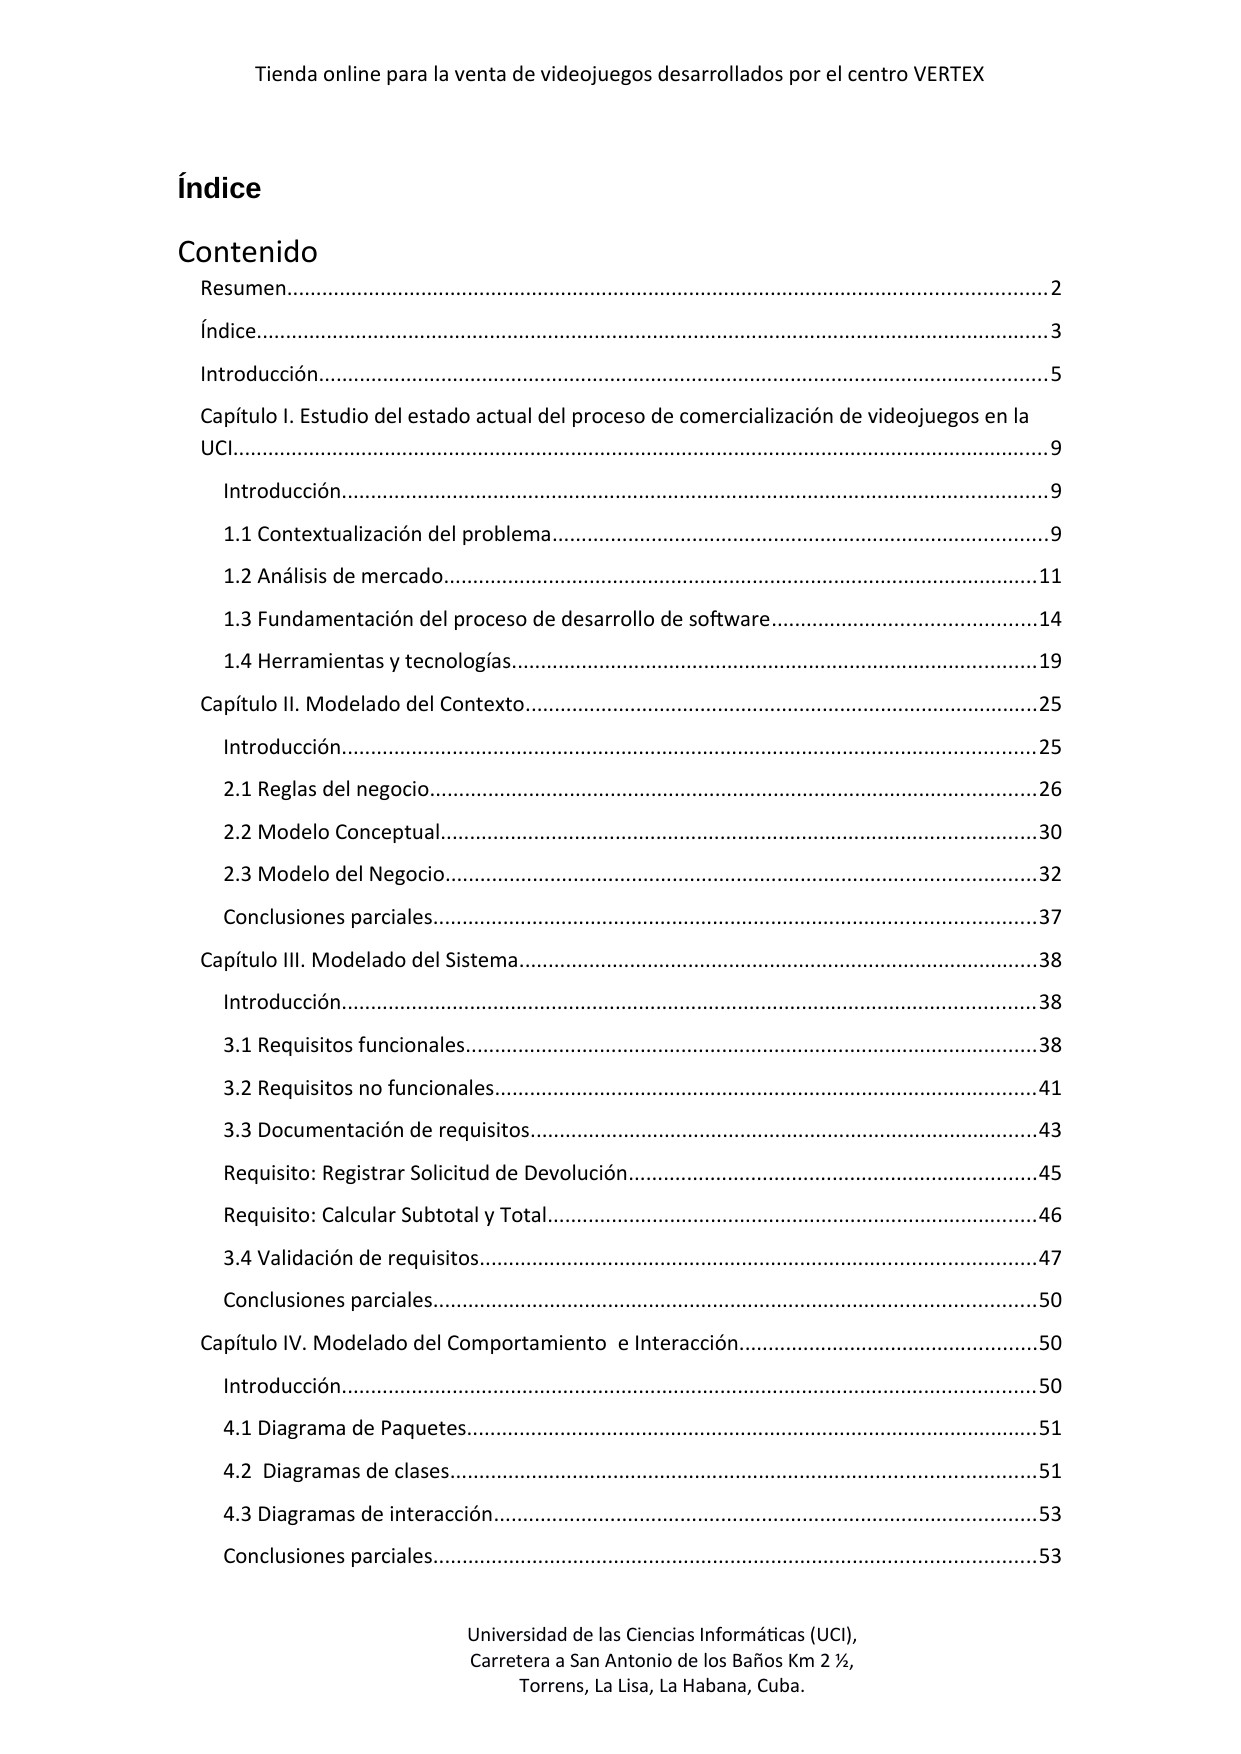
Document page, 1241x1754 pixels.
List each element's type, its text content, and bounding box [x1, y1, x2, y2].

subtitle Índice [177, 171, 1063, 204]
